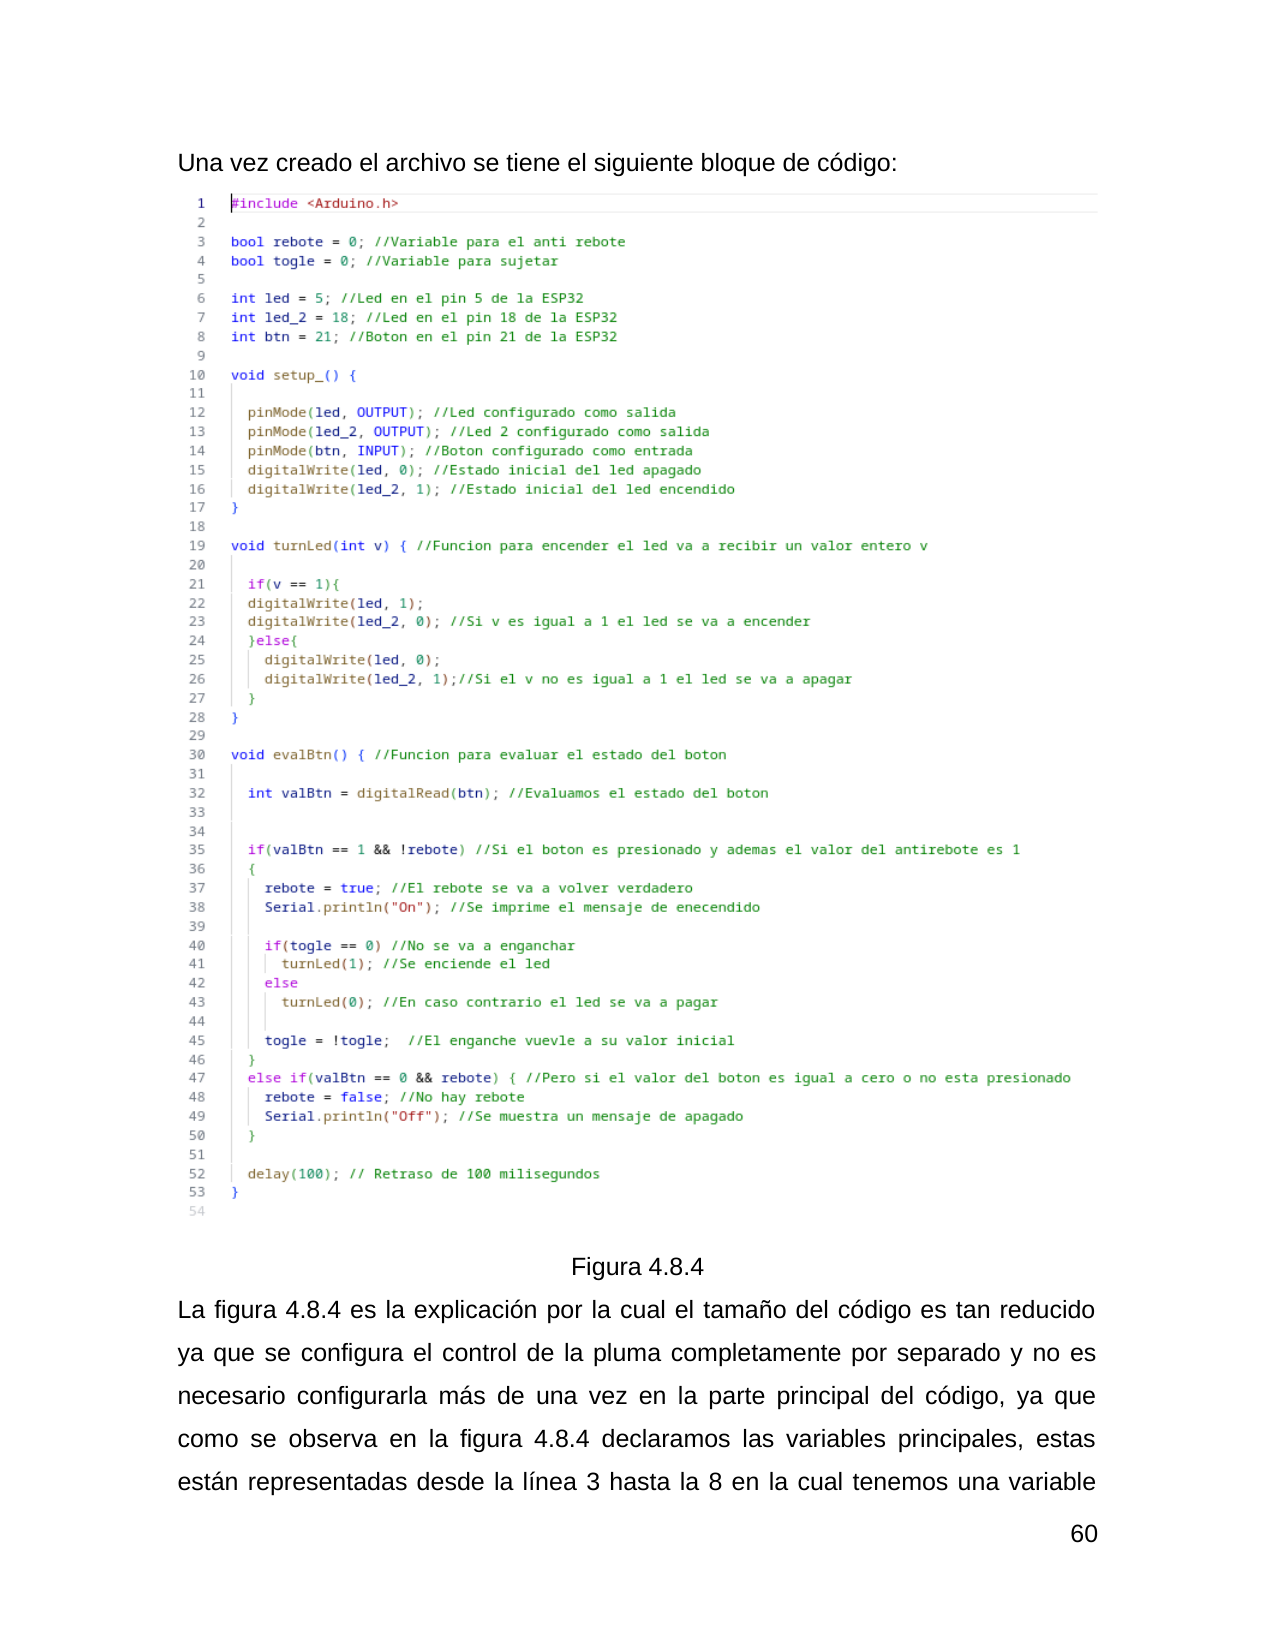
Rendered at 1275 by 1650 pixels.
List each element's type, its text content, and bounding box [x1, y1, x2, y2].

text Una vez creado el archivo se tiene el siguiente bloque de código: [177, 148, 1098, 176]
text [177, 1295, 1098, 1496]
picture [177, 190, 1098, 1223]
text Figura 4.8.4 [177, 1223, 1098, 1280]
